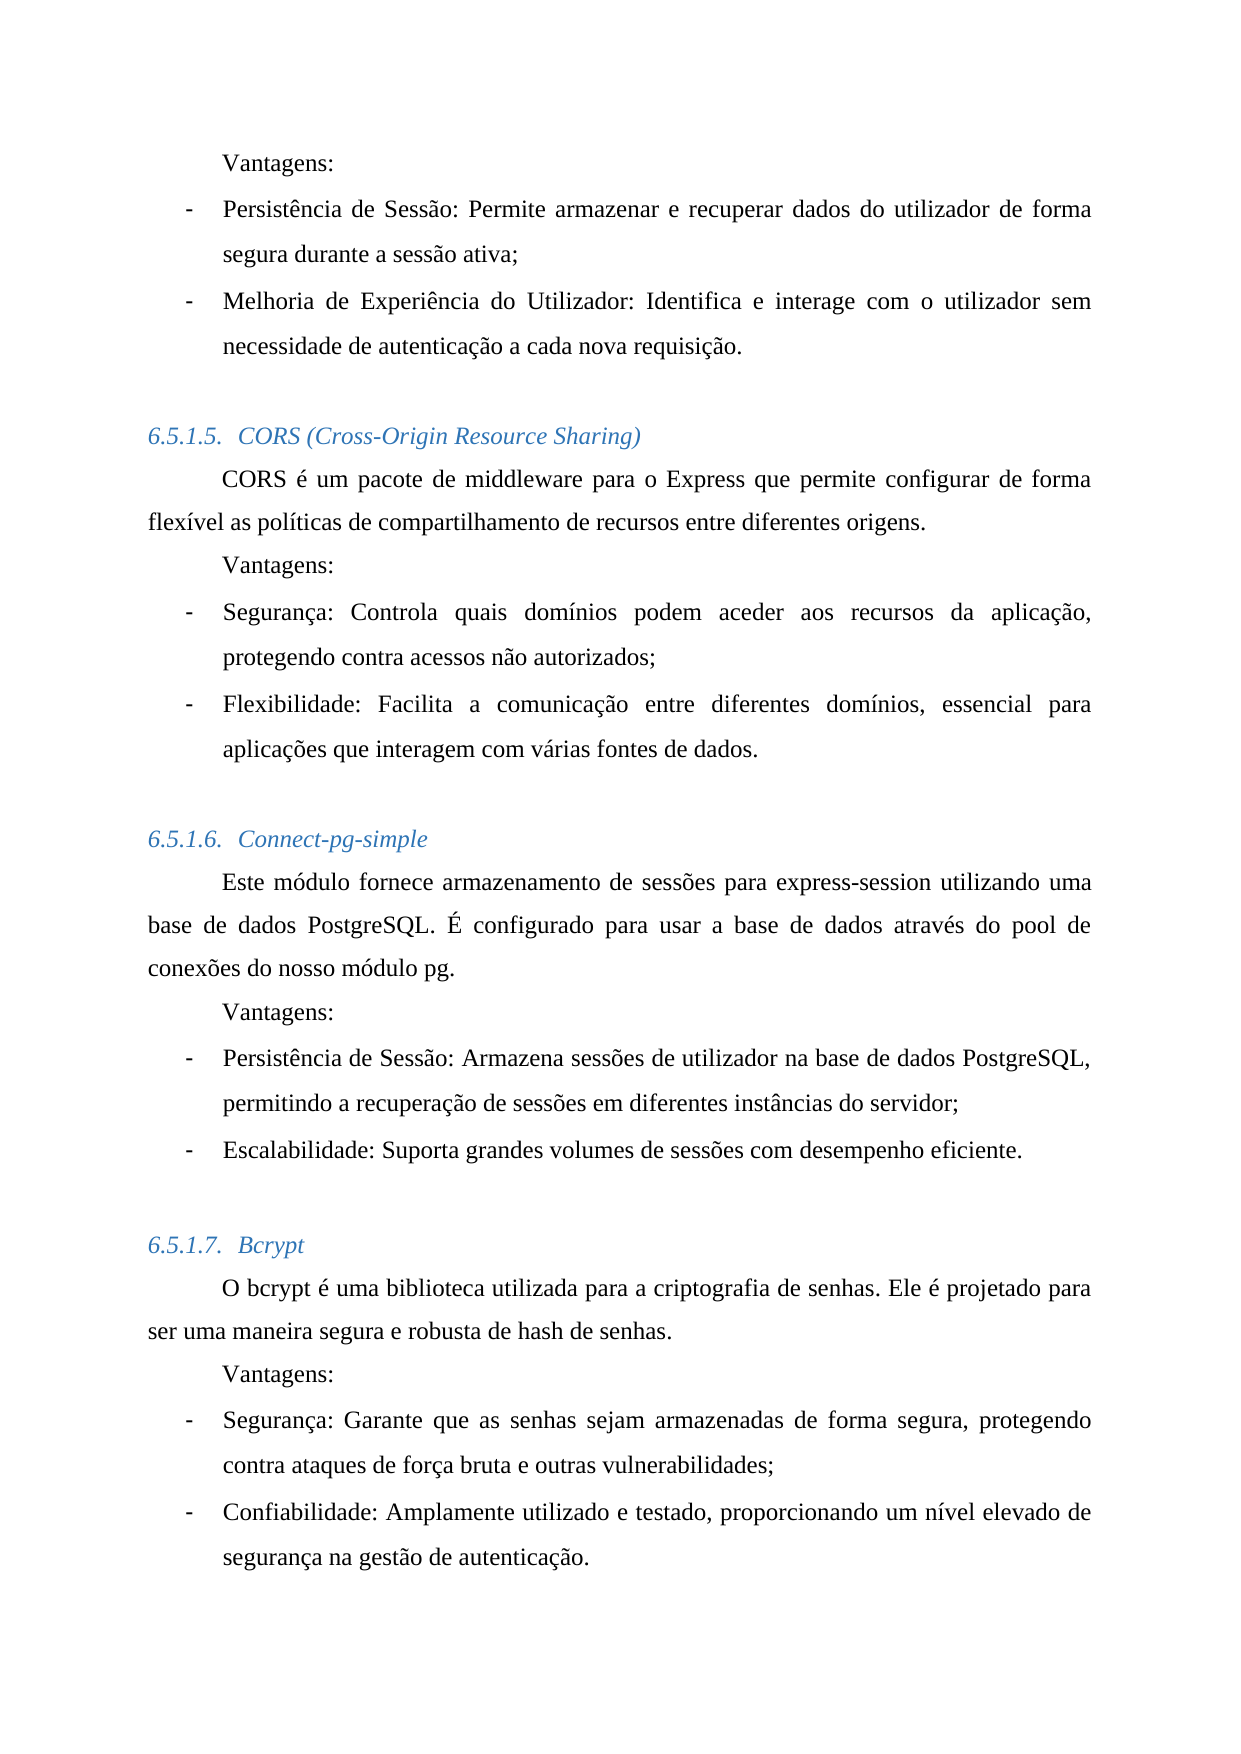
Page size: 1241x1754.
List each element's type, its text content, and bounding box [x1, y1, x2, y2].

list Persistência de Sessão: Armazena sessões de utilizador na base de dados PostgreSQL, permitindo a recuperação de sessões em diferentes instâncias do servidor; [185, 1040, 1092, 1117]
list Flexibilidade: Facilita a comunicação entre diferentes domínios, essencial para aplicações que interagem com várias fontes de dados. [185, 685, 1092, 762]
list Confiabilidade: Amplamente utilizado e testado, proporcionando um nível elevado de segurança na gestão de autenticação. [185, 1494, 1092, 1571]
text Vantagens: [148, 148, 1092, 176]
list Persistência de Sessão: Permite armazenar e recuperar dados do utilizador de forma segura durante a sessão ativa; [185, 191, 1092, 268]
text O bcrypt é uma biblioteca utilizada para a criptografia de senhas. Ele é projetado para ser uma maneira segura e robusta de hash de senhas. [148, 1273, 1092, 1345]
subtitle Bcrypt [148, 1230, 1092, 1258]
text CORS é um pacote de middleware para o Express que permite configurar de forma flexível as políticas de compartilhamento de recursos entre diferentes origens. [148, 464, 1092, 536]
text Vantagens: [148, 551, 1092, 579]
subtitle Connect-pg-simple [148, 824, 1092, 853]
list Segurança: Controla quais domínios podem aceder aos recursos da aplicação, protegendo contra acessos não autorizados; [185, 594, 1092, 671]
subtitle CORS (Cross-Origin Resource Sharing) [148, 421, 1092, 450]
text Este módulo fornece armazenamento de sessões para express-session utilizando uma base de dados PostgreSQL. É configurado para usar a base de dados através do pool de conexões do nosso módulo pg. [148, 867, 1092, 982]
list Escalabilidade: Suporta grandes volumes de sessões com desempenho eficiente. [185, 1131, 1092, 1165]
text Vantagens: [148, 997, 1092, 1025]
list Segurança: Garante que as senhas sejam armazenadas de forma segura, protegendo contra ataques de força bruta e outras vulnerabilidades; [185, 1402, 1092, 1479]
text Vantagens: [148, 1359, 1092, 1388]
list Melhoria de Experiência do Utilizador: Identifica e interage com o utilizador sem necessidade de autenticação a cada nova requisição. [185, 282, 1092, 359]
